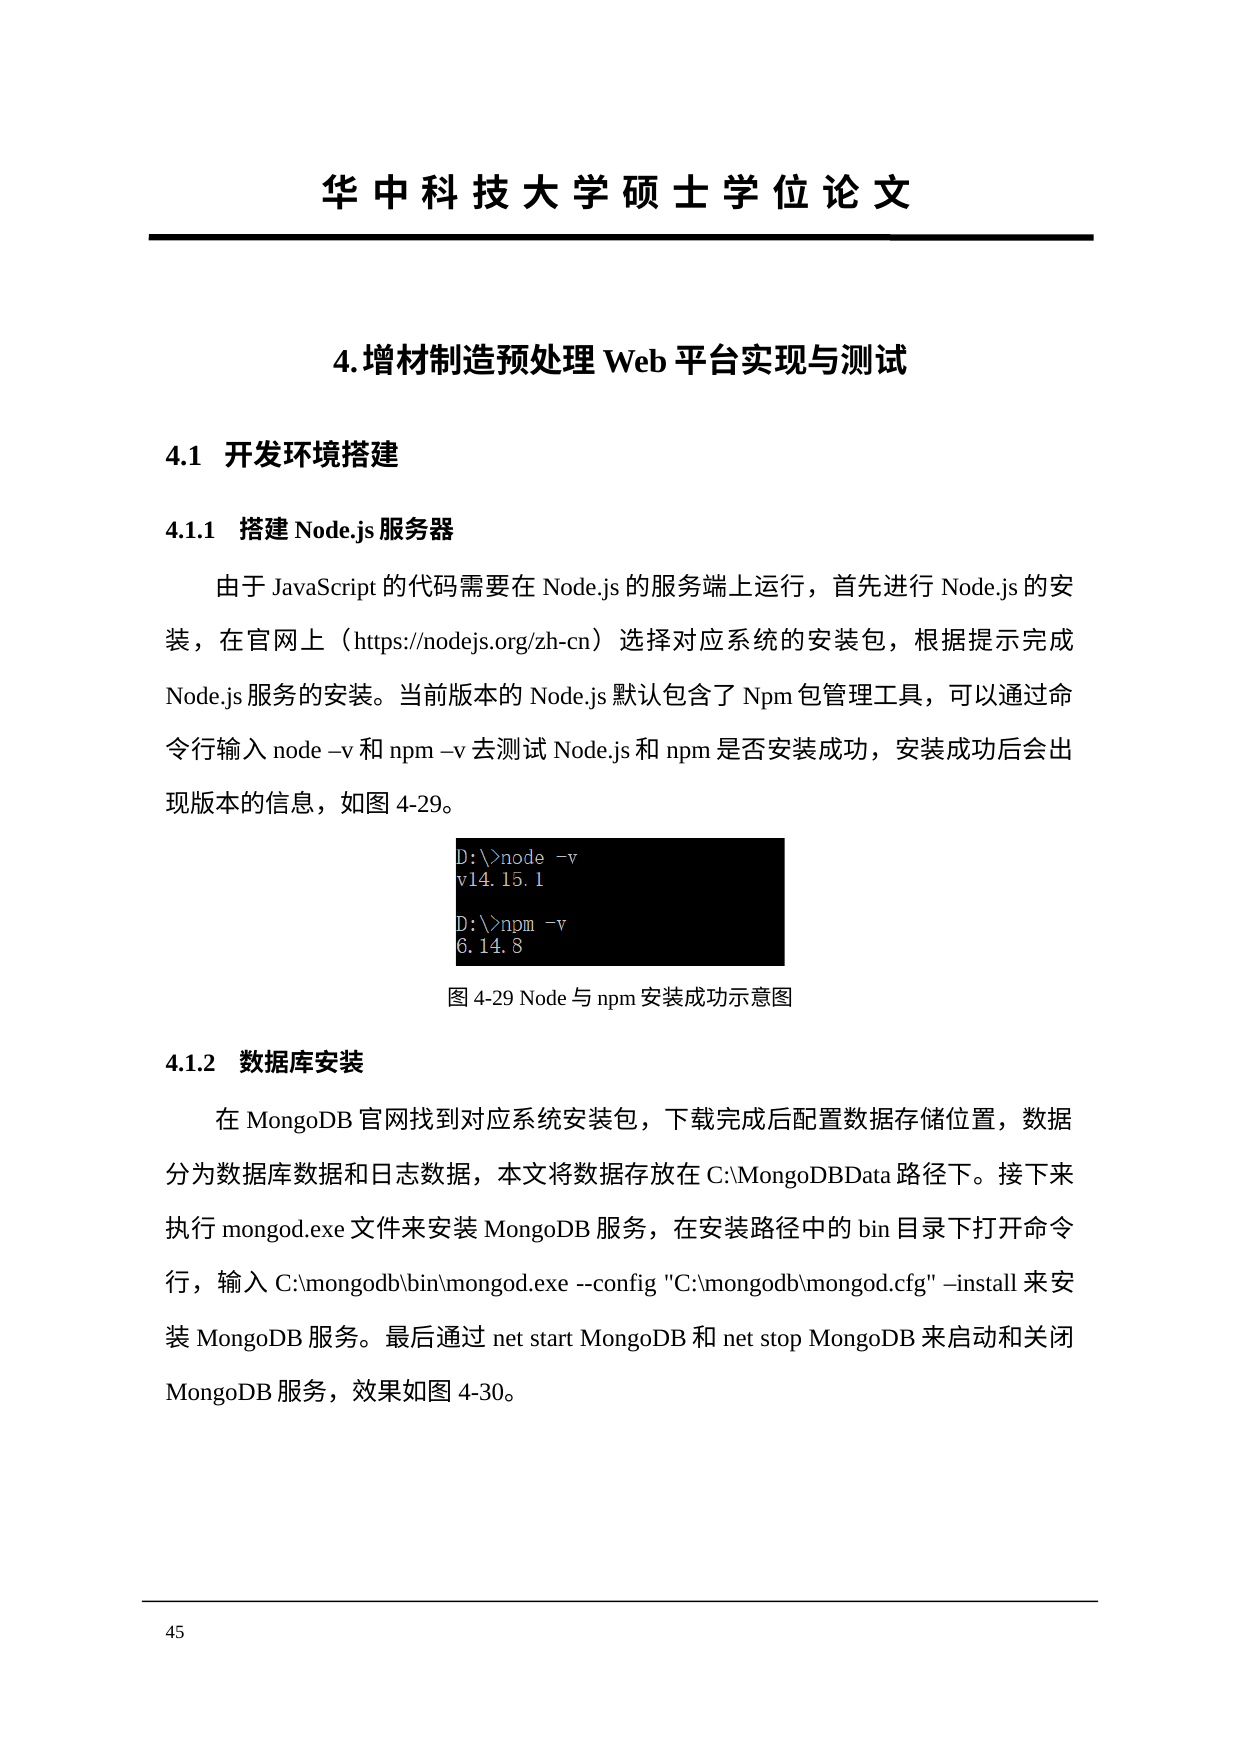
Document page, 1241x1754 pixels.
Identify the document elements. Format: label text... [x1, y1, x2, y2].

picture [455, 838, 785, 966]
subtitle 开发环境搭建 [165, 431, 1075, 473]
subtitle 数据库安装 [165, 1042, 1075, 1079]
subtitle 增材制造预处理Web平台实现与测试 [165, 334, 1075, 382]
subtitle 搭建Node.js服务器 [165, 509, 1075, 546]
